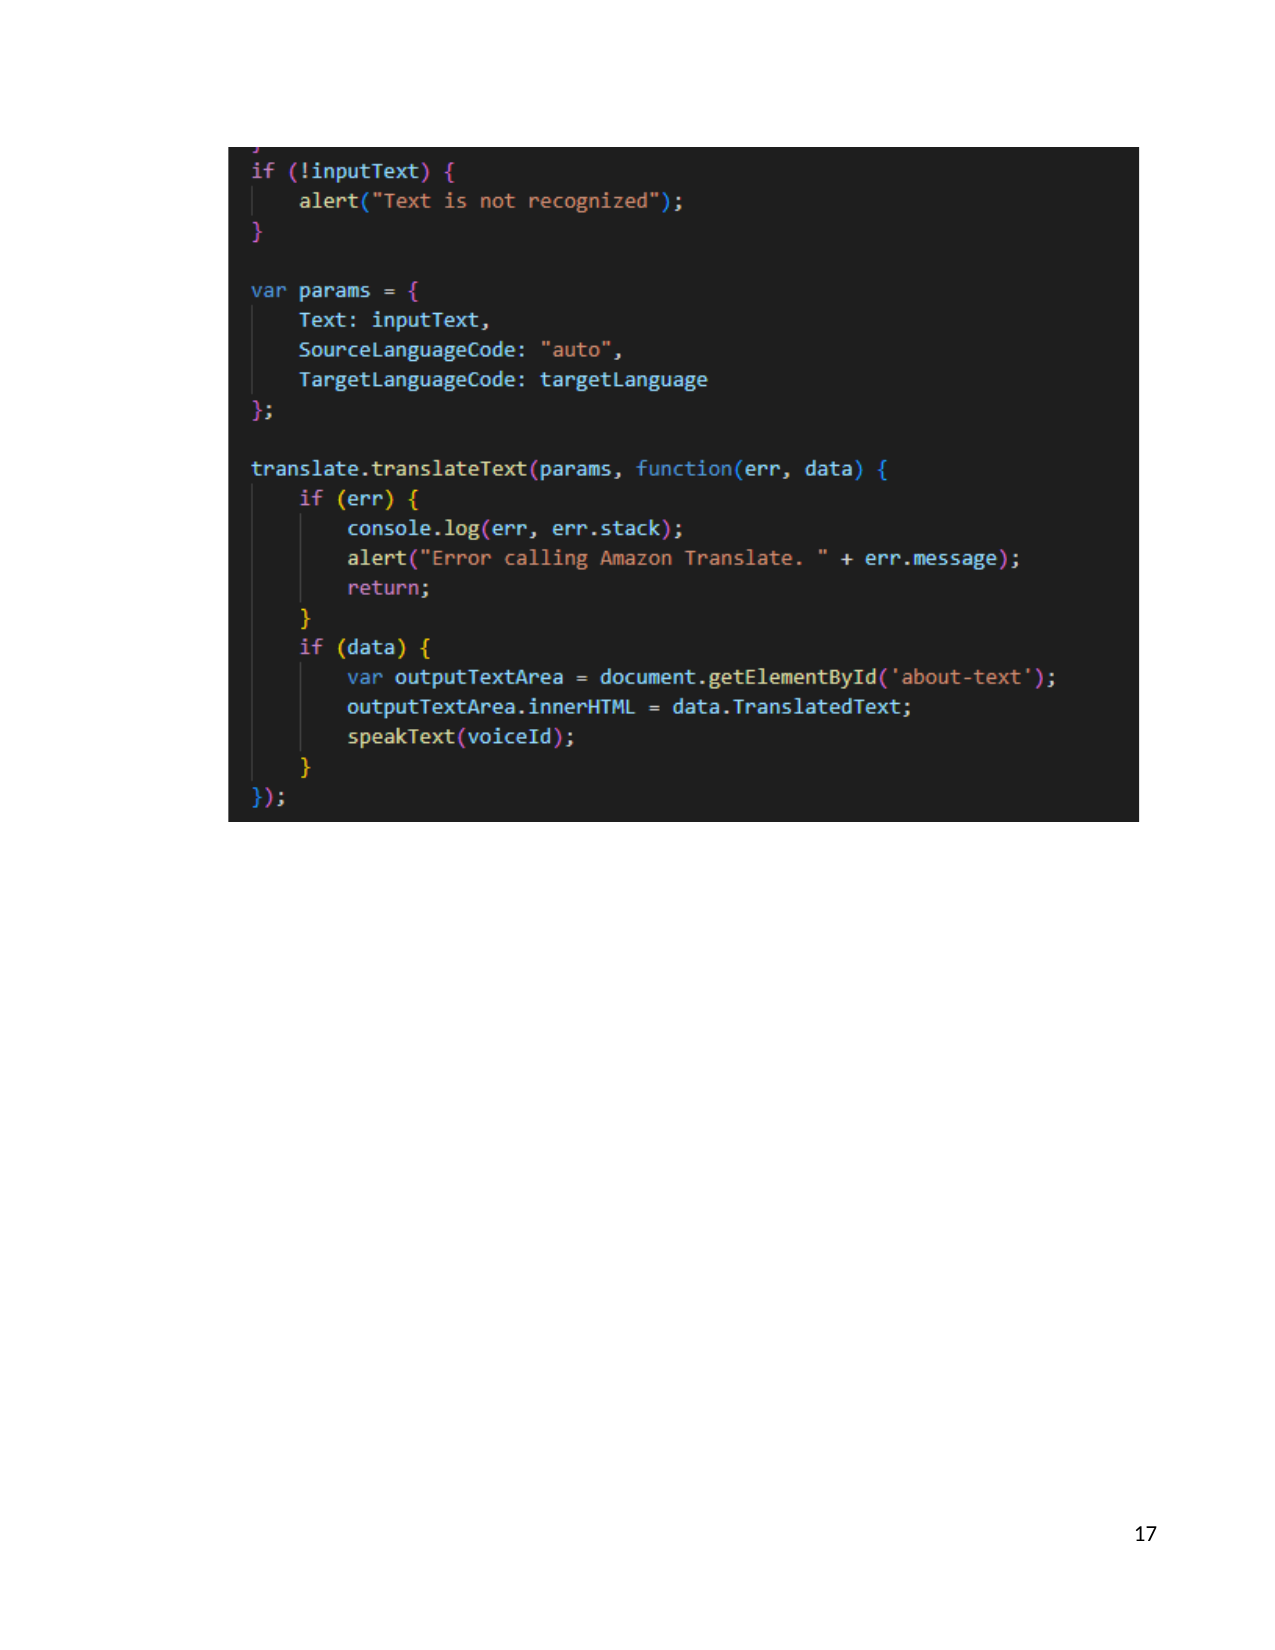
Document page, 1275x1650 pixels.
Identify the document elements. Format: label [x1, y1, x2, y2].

picture [228, 147, 1140, 822]
